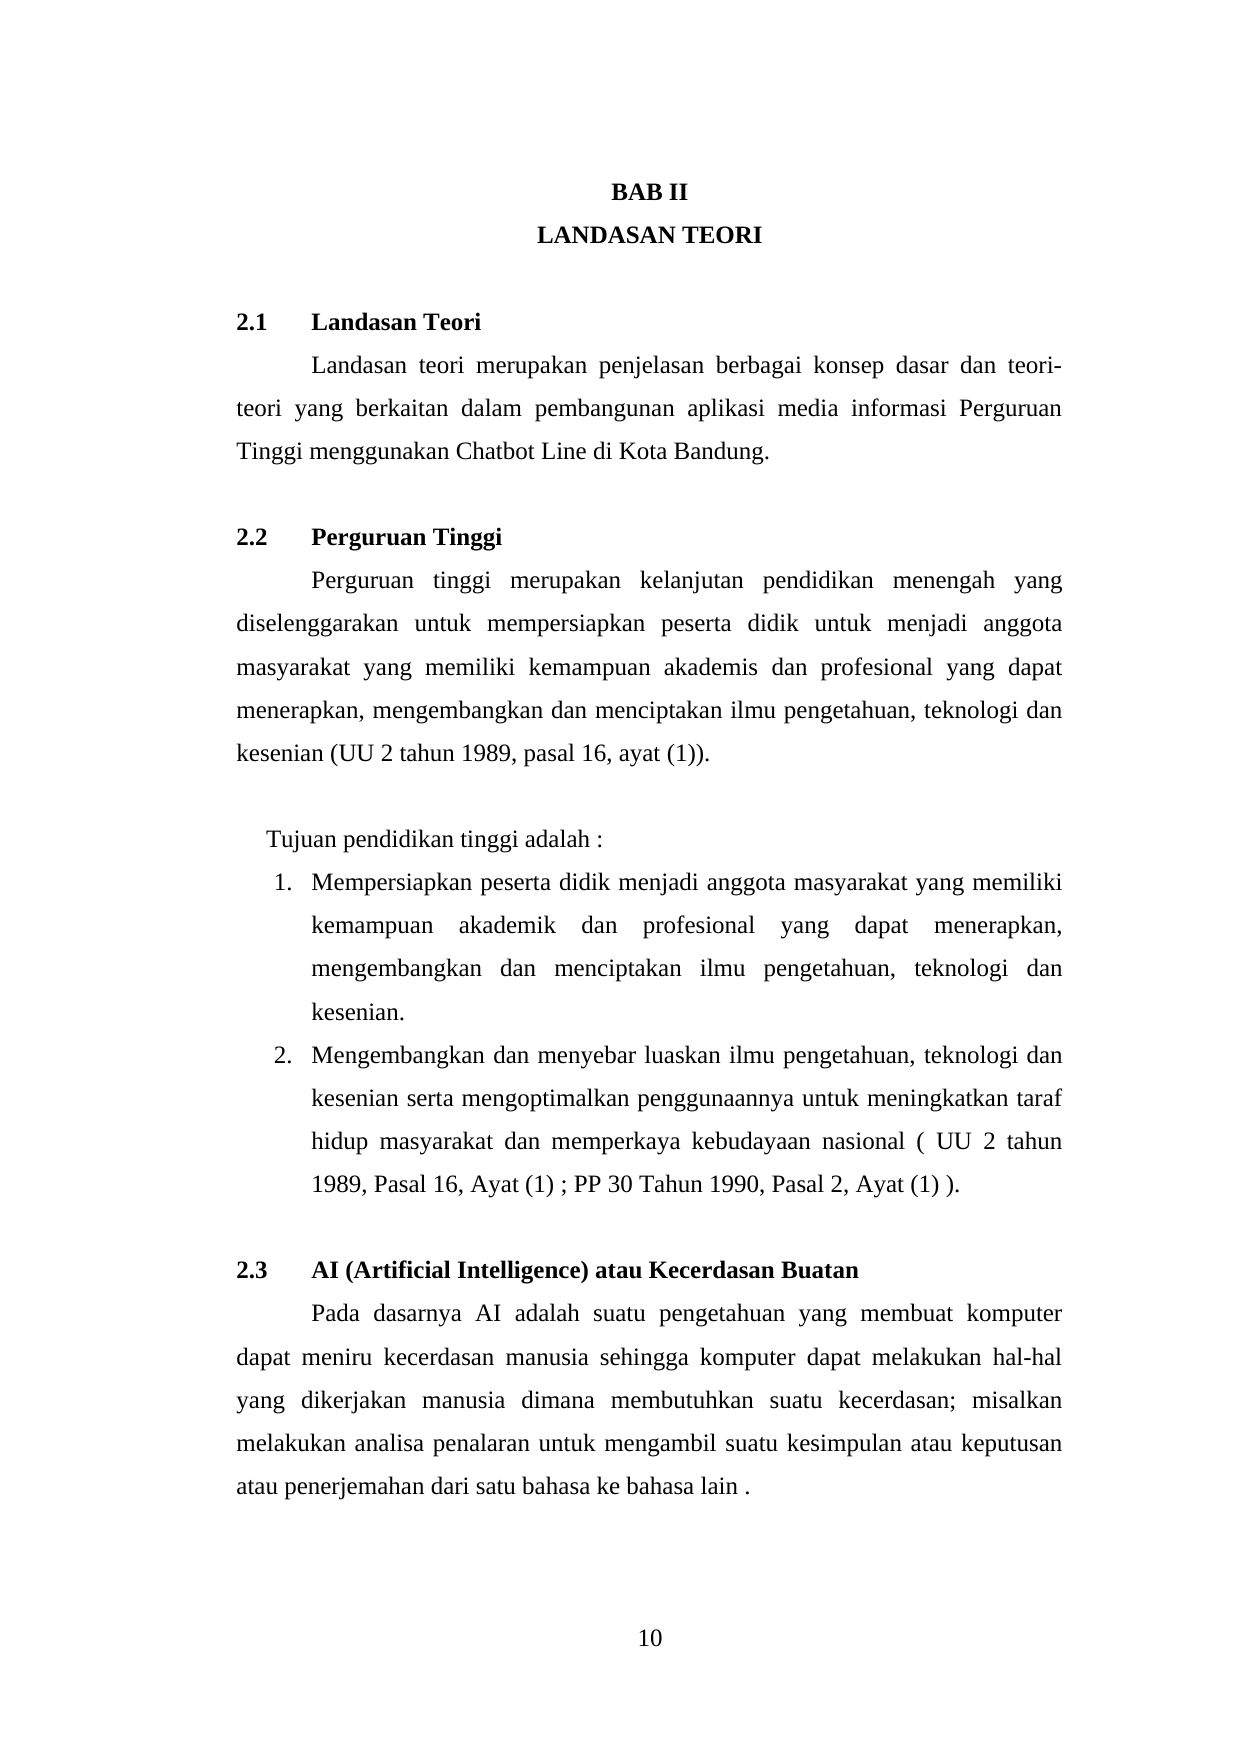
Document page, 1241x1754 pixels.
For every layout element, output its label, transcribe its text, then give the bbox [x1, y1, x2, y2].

list Mempersiapkan peserta didik menjadi anggota masyarakat yang memiliki kemampuan akademik dan profesional yang dapat menerapkan, mengembangkan dan menciptakan ilmu pengetahuan, teknologi dan kesenian. [274, 867, 1063, 1025]
text Landasan teori merupakan penjelasan berbagai konsep dasar dan teori-teori yang berkaitan dalam pembangunan aplikasi media informasi Perguruan Tinggi menggunakan Chatbot Line di Kota Bandung. [236, 350, 1063, 465]
text Pada dasarnya AI adalah suatu pengetahuan yang membuat komputer dapat meniru kecerdasan manusia sehingga komputer dapat melakukan hal-hal yang dikerjakan manusia dimana membutuhkan suatu kecerdasan; misalkan melakukan analisa penalaran untuk mengambil suatu kesimpulan atau keputusan atau penerjemahan dari satu bahasa ke bahasa lain . [236, 1298, 1063, 1500]
list Mengembangkan dan menyebar luaskan ilmu pengetahuan, teknologi dan kesenian serta mengoptimalkan penggunaannya untuk meningkatkan taraf hidup masyarakat dan memperkaya kebudayaan nasional ( UU 2 tahun 1989, Pasal 16, Ayat (1) ; PP 30 Tahun 1990, Pasal 2, Ayat (1) ). [274, 1040, 1063, 1198]
text 2.2 Perguruan Tinggi [236, 522, 1063, 551]
text LANDASAN TEORI [236, 220, 1063, 249]
text Tujuan pendidikan tinggi adalah : [236, 824, 1063, 853]
text BAB II [236, 177, 1063, 206]
text 2.3 AI (Artificial Intelligence) atau Kecerdasan Buatan [236, 1255, 1063, 1284]
text Perguruan tinggi merupakan kelanjutan pendidikan menengah yang diselenggarakan untuk mempersiapkan peserta didik untuk menjadi anggota masyarakat yang memiliki kemampuan akademis dan profesional yang dapat menerapkan, mengembangkan dan menciptakan ilmu pengetahuan, teknologi dan kesenian (UU 2 tahun 1989, pasal 16, ayat (1)). [236, 565, 1063, 767]
text 2.1 Landasan Teori [236, 307, 1063, 335]
